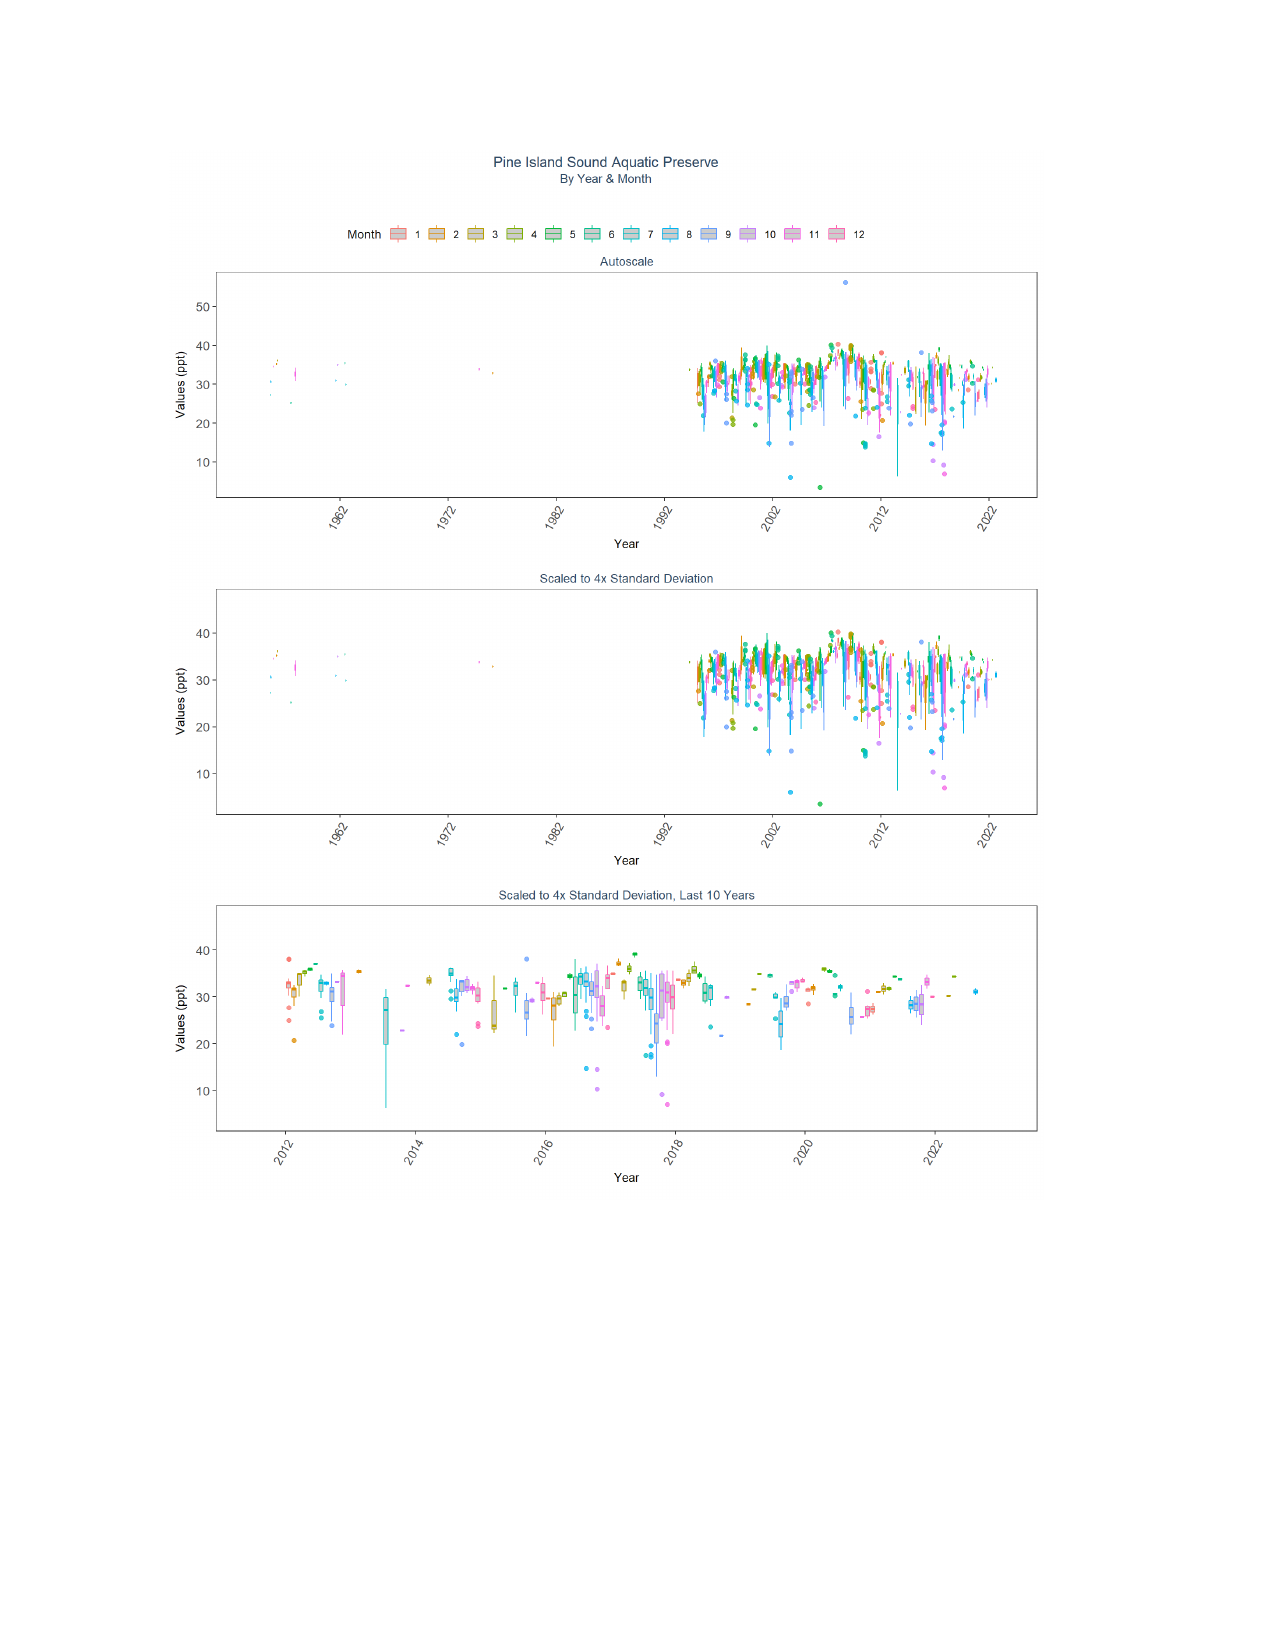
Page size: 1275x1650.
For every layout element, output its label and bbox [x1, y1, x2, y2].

picture [168, 150, 1044, 1200]
